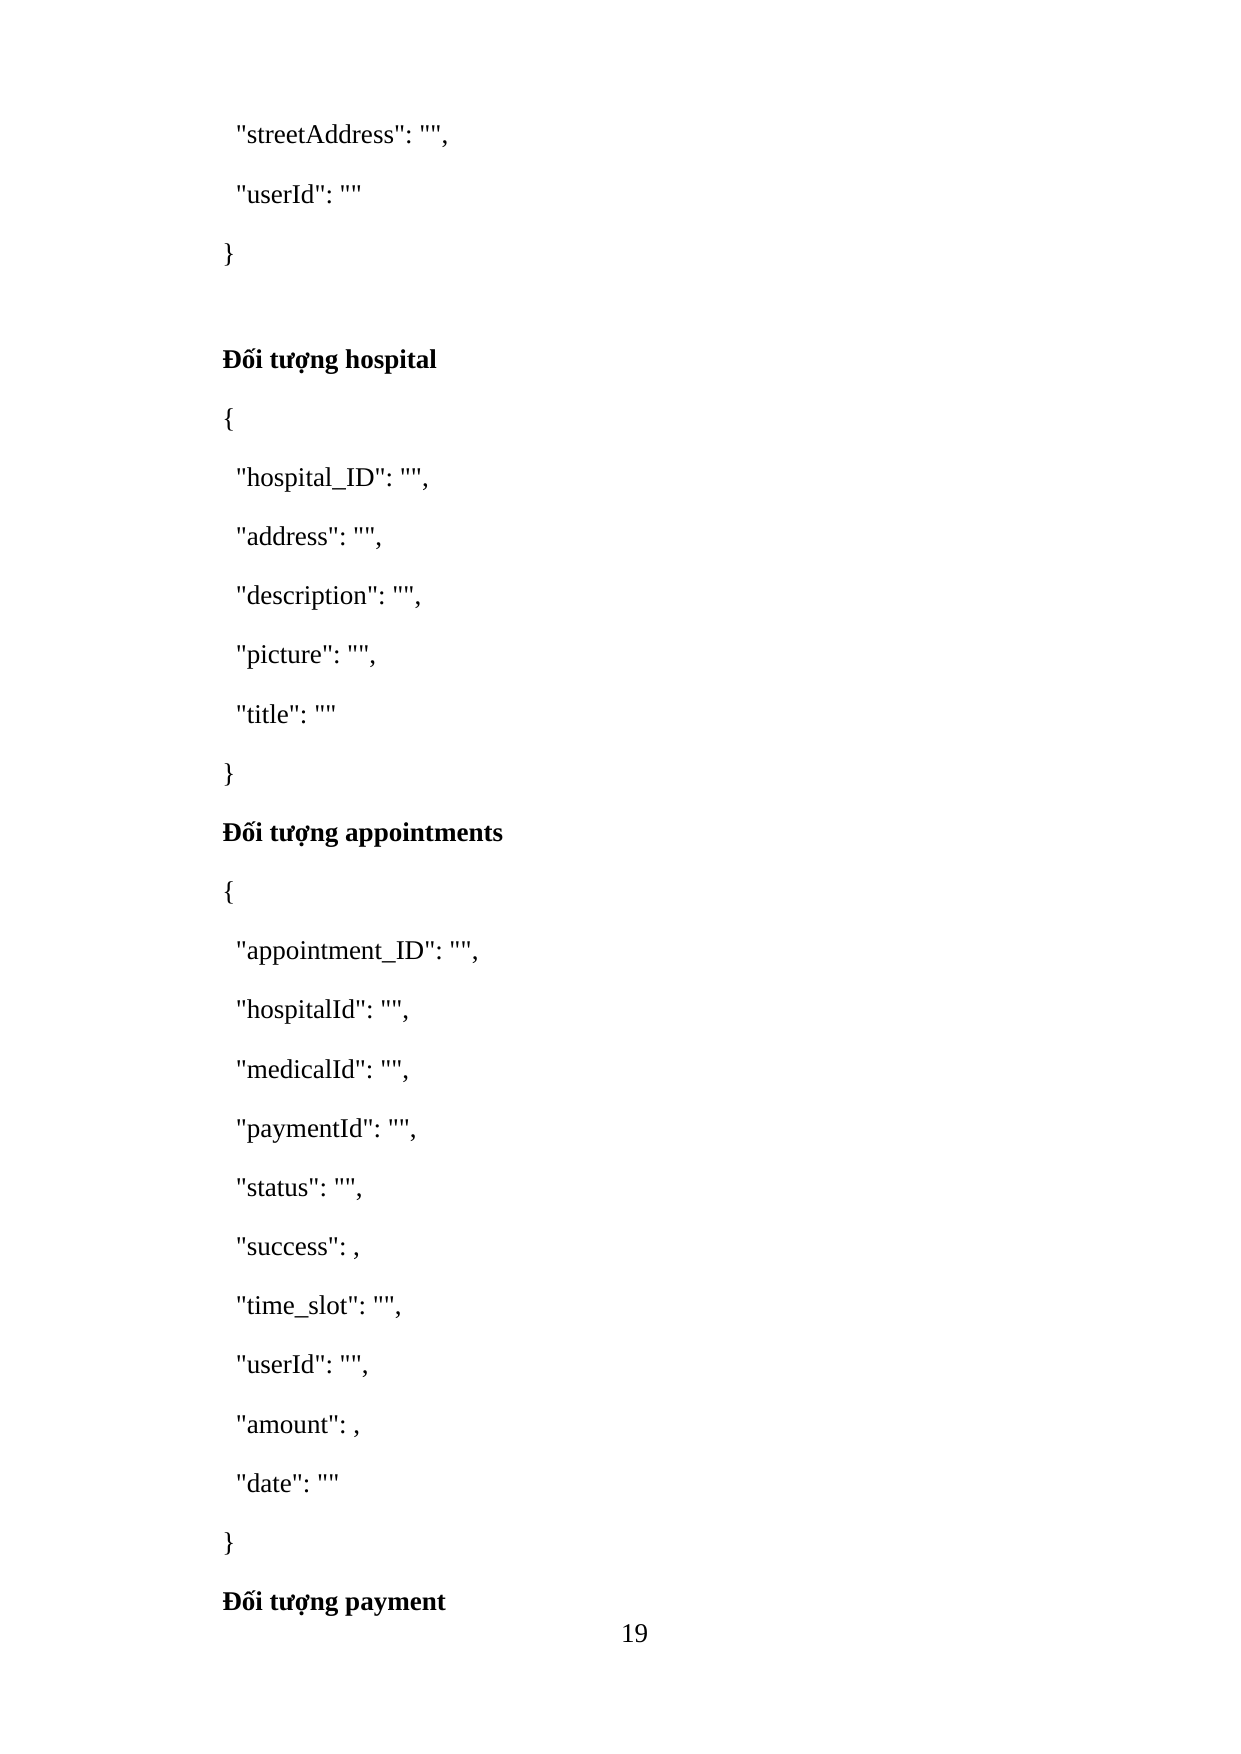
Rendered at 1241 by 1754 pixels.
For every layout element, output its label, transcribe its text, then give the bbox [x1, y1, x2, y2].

text "time_slot": "", [147, 1289, 1122, 1321]
text "hospitalId": "", [147, 993, 1122, 1025]
text "title": "" [147, 698, 1122, 729]
text } [147, 237, 1122, 268]
text "status": "", [147, 1171, 1122, 1202]
text { [147, 875, 1122, 906]
text } [147, 757, 1122, 788]
text "streetAddress": "", [147, 118, 1122, 150]
text "amount": , [147, 1408, 1122, 1439]
text "paymentId": "", [147, 1112, 1122, 1143]
text "userId": "", [147, 1348, 1122, 1380]
text "hospital_ID": "", [147, 461, 1122, 492]
text } [147, 1526, 1122, 1557]
text "description": "", [147, 579, 1122, 611]
text Đối tượng appointments [147, 816, 1122, 847]
text "picture": "", [147, 638, 1122, 670]
text "medicalId": "", [147, 1053, 1122, 1084]
text "userId": "" [147, 178, 1122, 209]
text "appointment_ID": "", [147, 934, 1122, 966]
text "success": , [147, 1230, 1122, 1261]
text { [147, 402, 1122, 433]
text "address": "", [147, 520, 1122, 551]
text Đối tượng hospital [147, 343, 1122, 374]
text "date": "" [147, 1467, 1122, 1498]
text Đối tượng payment [147, 1585, 1122, 1616]
